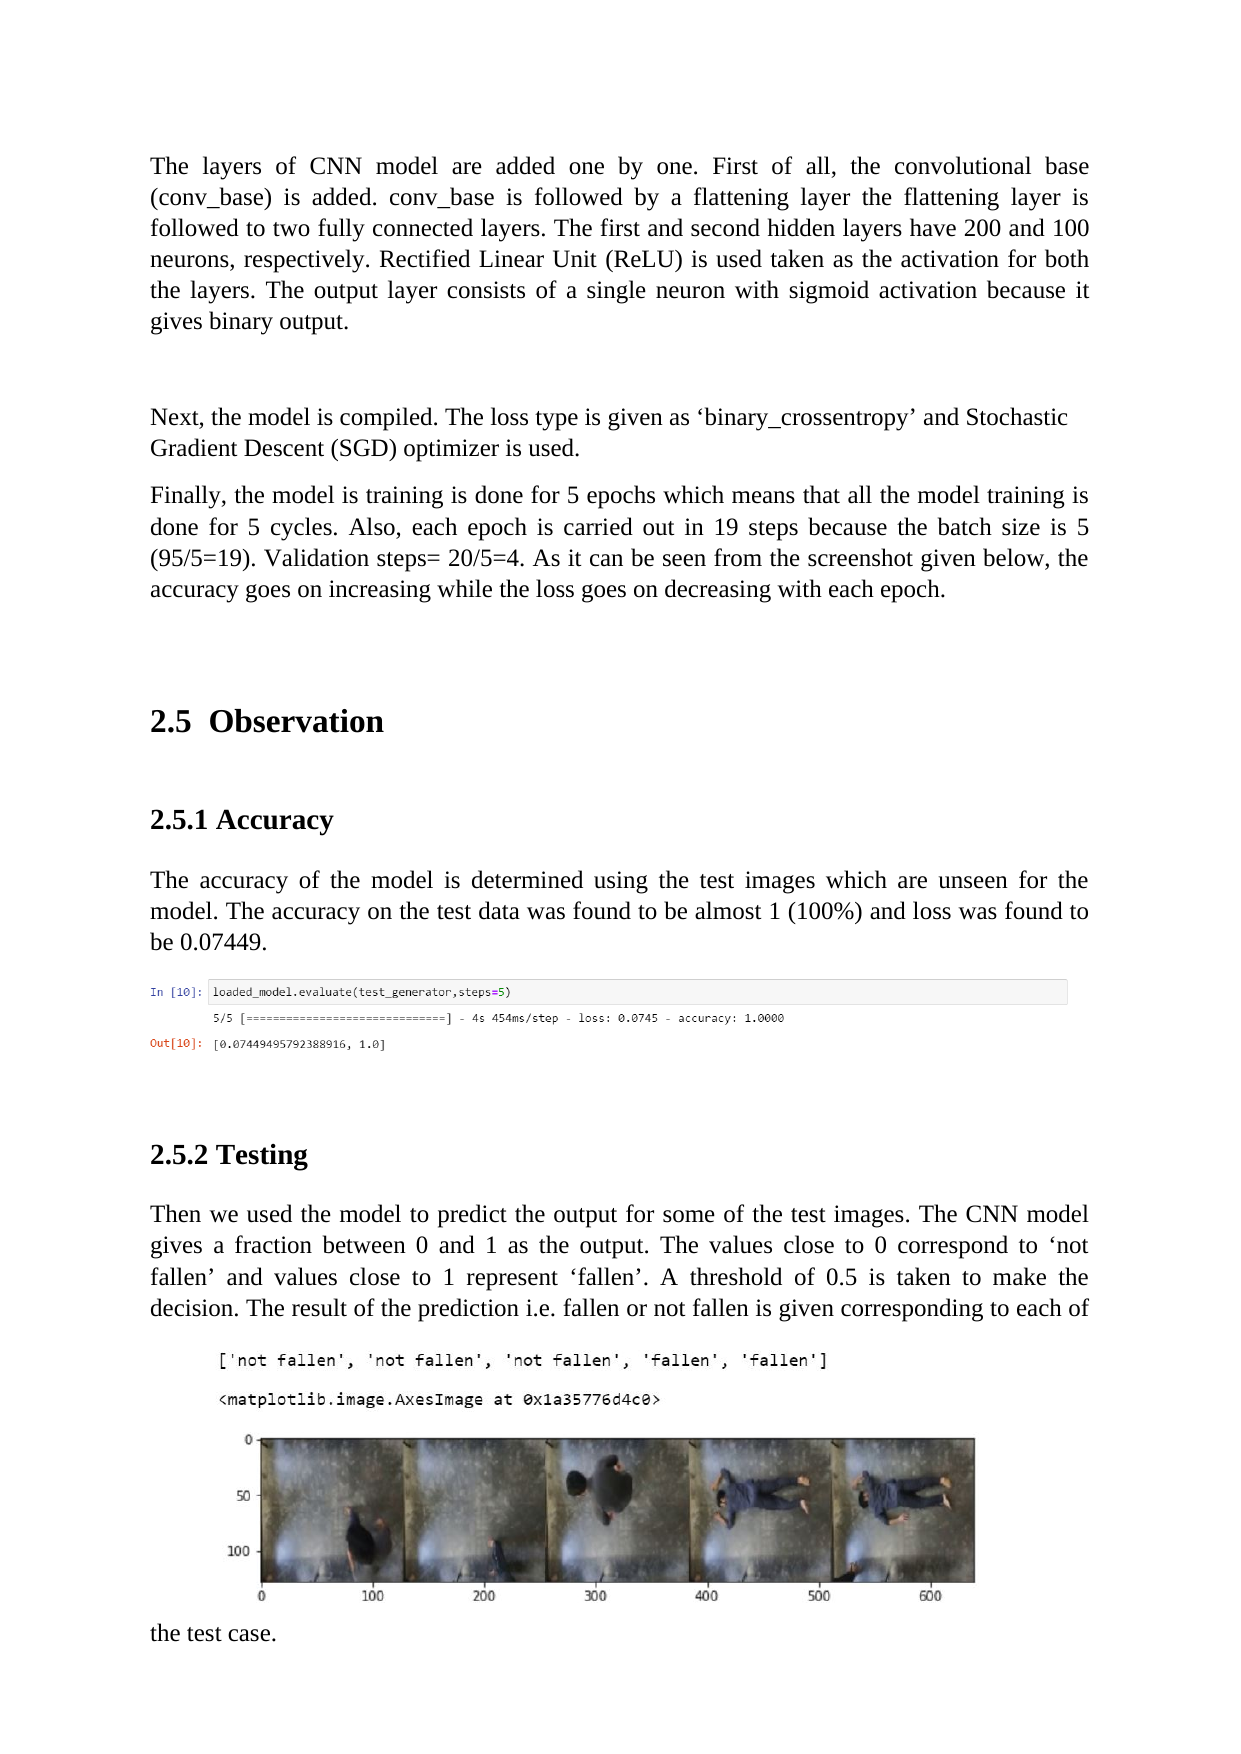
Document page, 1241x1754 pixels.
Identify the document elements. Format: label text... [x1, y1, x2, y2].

subtitle 2.5 Observation [150, 701, 1090, 739]
picture [132, 975, 1073, 1056]
subtitle 2.5.2 Testing [150, 1137, 1090, 1170]
subtitle 2.5.1 Accuracy [150, 802, 1090, 836]
text Next, the model is compiled. The loss type is given as ‘binary_crossentropy’ and Stochastic Gradient Descent (SGD) optimizer is used. [150, 402, 1090, 462]
picture [215, 1343, 996, 1618]
text The layers of CNN model are added one by one. First of all, the convolutional base (conv_base) is added. conv_base is followed by a flattening layer the flattening layer is followed to two fully connected layers. The first and second hidden layers have 200 and 100 neurons, respectively. Rectified Linear Unit (ReLU) is used taken as the activation for both the layers. The output layer consists of a single neuron with sigmoid activation because it gives binary output. [150, 151, 1090, 335]
text The accuracy of the model is determined using the test images which are unseen for the model. The accuracy on the test data was found to be almost 1 (100%) and loss was found to be 0.07449. [150, 865, 1090, 956]
text Finally, the model is training is done for 5 epochs which means that all the model training is done for 5 cycles. Also, each epoch is carried out in 19 steps because the batch size is 5 (95/5=19). Validation steps= 20/5=4. As it can be seen from the screenshot given below, the accuracy goes on increasing while the loss goes on decreasing with each epoch. [150, 481, 1090, 602]
